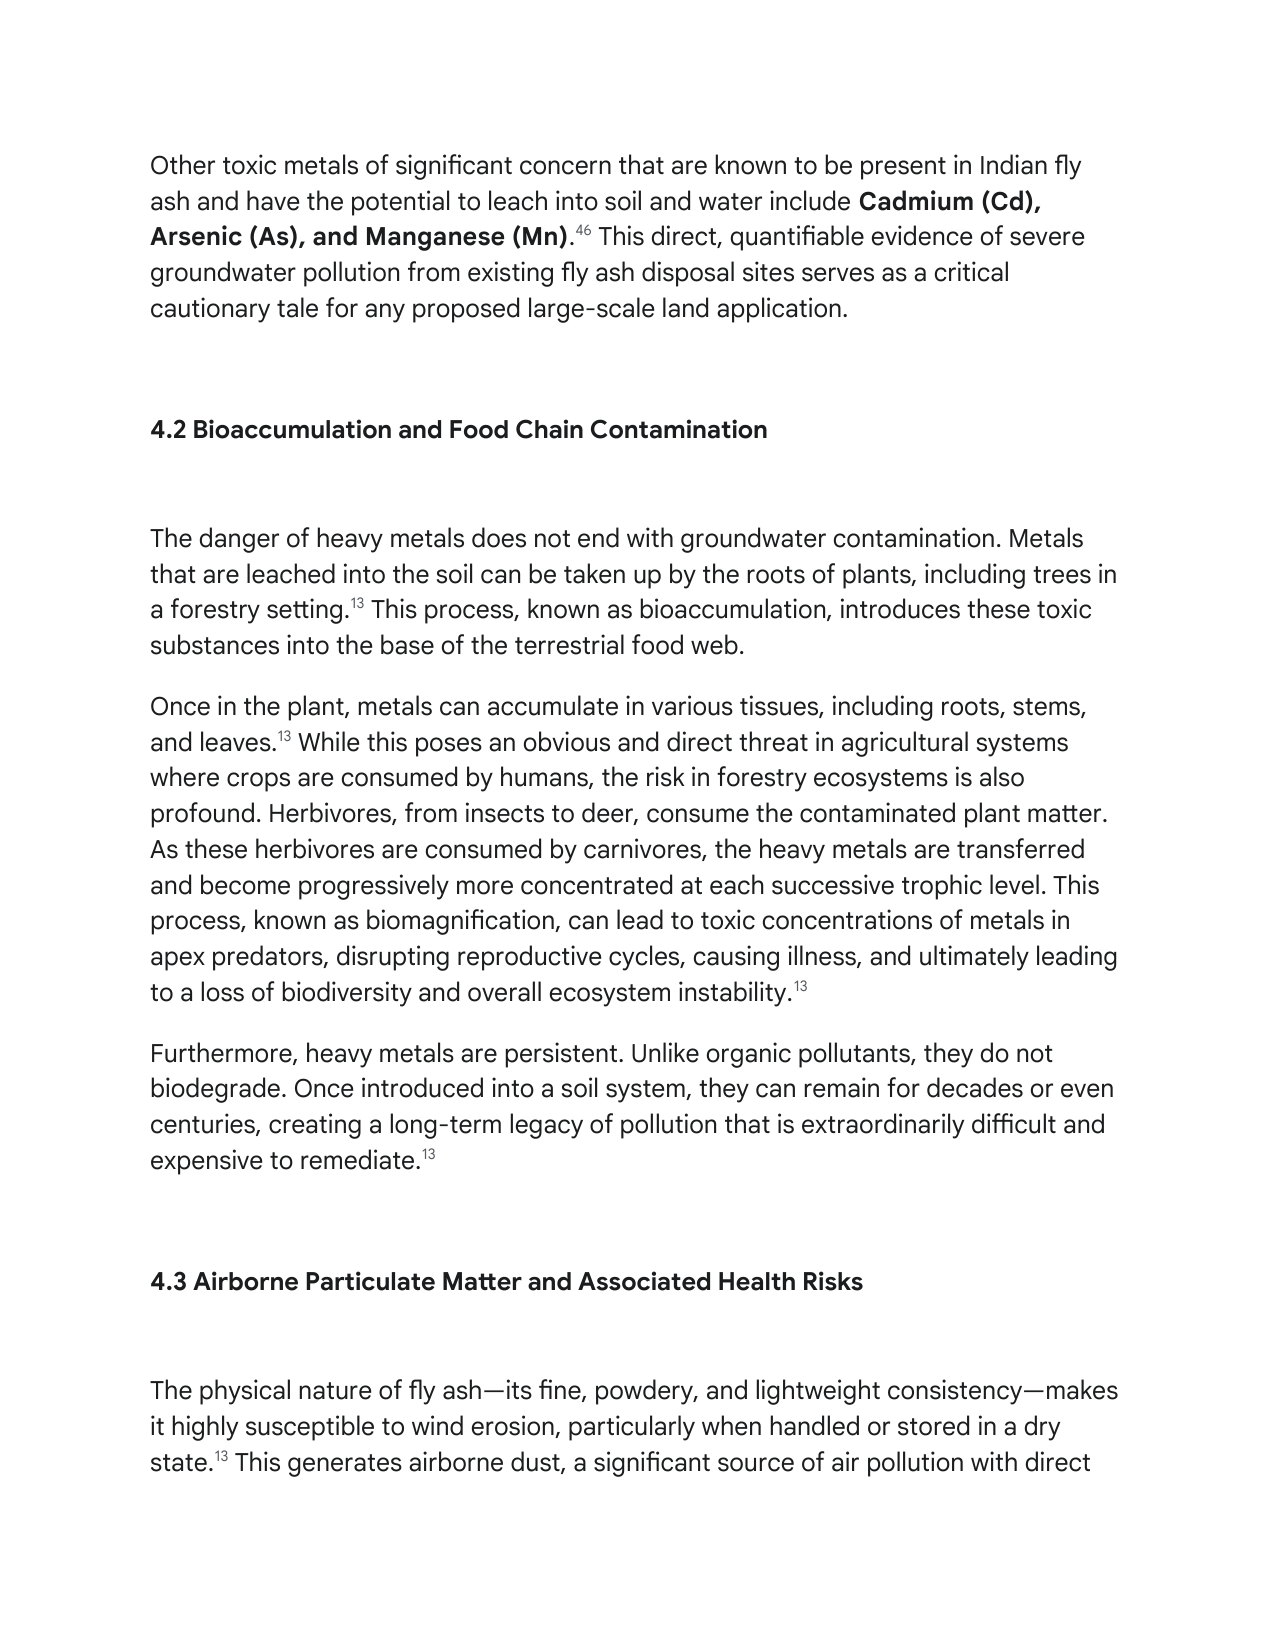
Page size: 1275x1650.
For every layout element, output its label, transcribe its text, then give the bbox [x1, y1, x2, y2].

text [150, 1375, 1125, 1478]
text The danger of heavy metals does not end with groundwater contamination. Metals that are leached into the soil can be taken up by the roots of plants, including trees in a forestry setting.13 This process, known as bioaccumulation, introduces these toxic substances into the base of the terrestrial food web. [150, 523, 1125, 662]
text Furthermore, heavy metals are persistent. Unlike organic pollutants, they do not biodegrade. Once introduced into a soil system, they can remain for decades or even centuries, creating a long-term legacy of pollution that is extraordinarily difficult and expensive to remediate.13 [150, 1038, 1125, 1176]
text Once in the plant, metals can accumulate in various tissues, including roots, stems, and leaves.13 While this poses an obvious and direct threat in agricultural systems where crops are consumed by humans, the risk in forestry ecosystems is also profound. Herbivores, from insects to deer, consume the contaminated plant matter. As these herbivores are consumed by carnivores, the heavy metals are transferred and become progressively more concentrated at each successive trophic level. This process, known as biomagnification, can lead to toxic concentrations of metals in apex predators, disrupting reproductive cycles, causing illness, and ultimately leading to a loss of biodiversity and overall ecosystem instability.13 [150, 691, 1125, 1008]
text Other toxic metals of significant concern that are known to be present in Indian fly ash and have the potential to leach into soil and water include Cadmium (Cd), Arsenic (As), and Manganese (Mn).46 This direct, quantifiable evidence of severe groundwater pollution from existing fly ash disposal sites serves as a critical cautionary tale for any proposed large-scale land application. [150, 150, 1125, 324]
subtitle 4.2 Bioaccumulation and Food Chain Contamination [150, 414, 1125, 446]
subtitle 4.3 Airborne Particulate Matter and Associated Health Risks [150, 1266, 1125, 1298]
